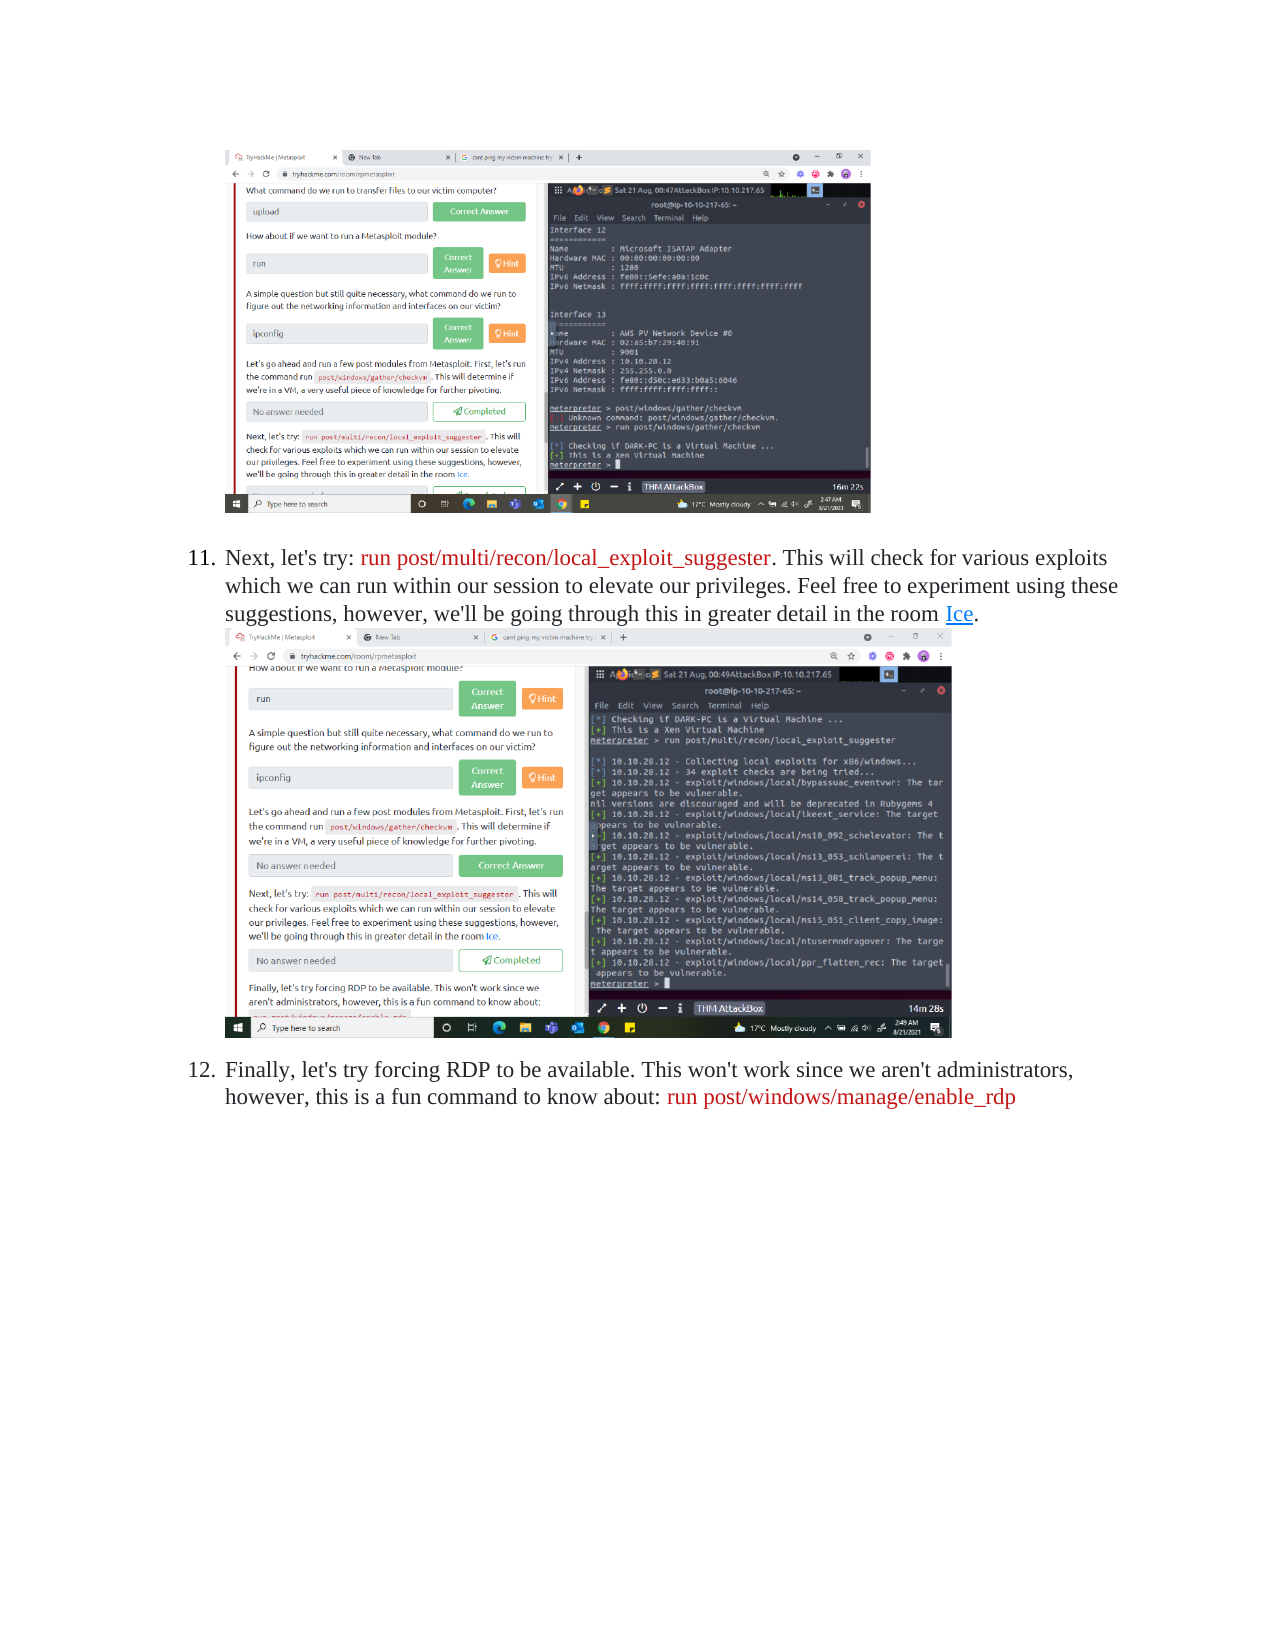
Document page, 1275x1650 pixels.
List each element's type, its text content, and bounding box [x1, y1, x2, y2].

list Next, let's try: run post/multi/recon/local_exploit_suggester. This will check for various exploits which we can run within our session to elevate our privileges. Feel free to experiment using these suggestions, however, we'll be going through this in greater detail in the room Ice. [187, 544, 1125, 627]
picture [225, 628, 952, 1038]
list Finally, let's try forcing RDP to be available. This won't work since we aren't administrators, however, this is a fun command to know about: run post/windows/manage/enable_rdp [187, 1056, 1125, 1109]
picture [225, 150, 871, 513]
